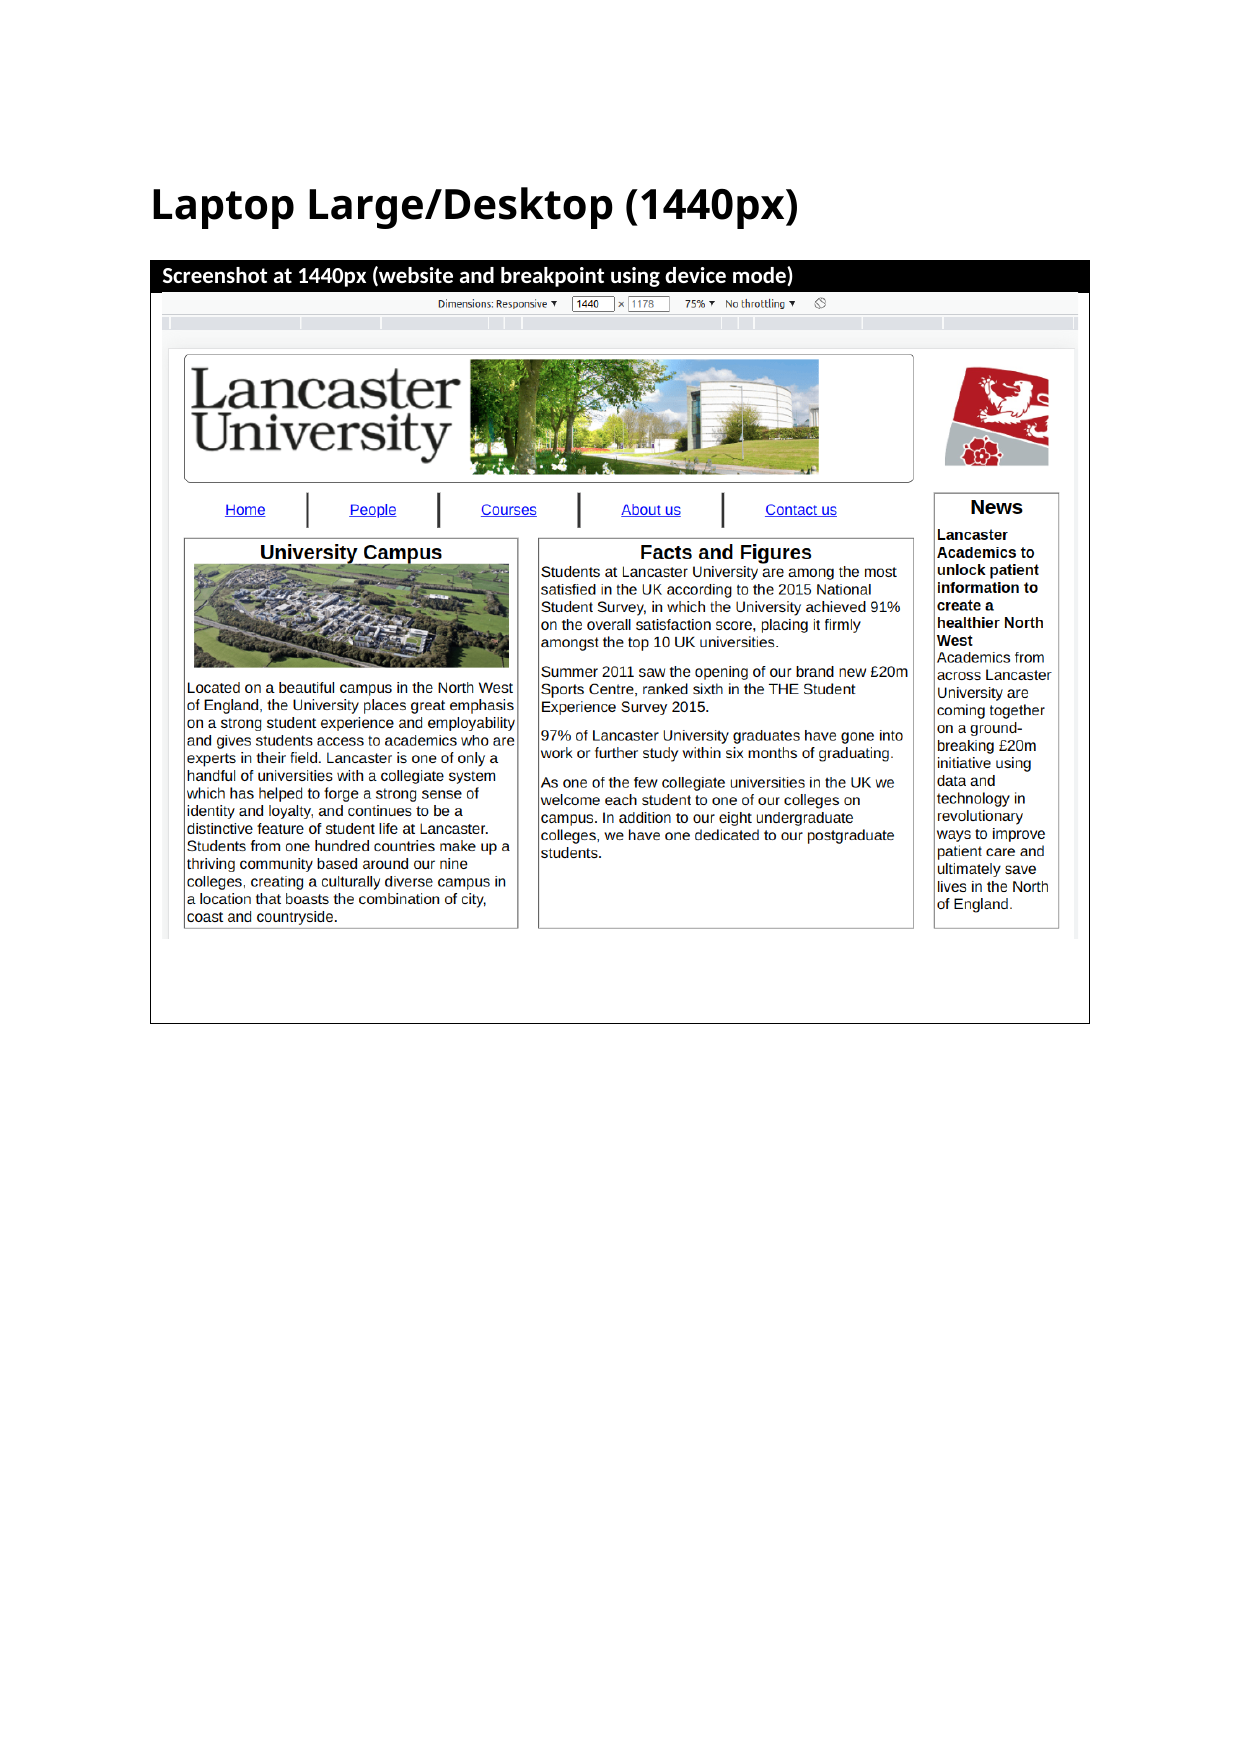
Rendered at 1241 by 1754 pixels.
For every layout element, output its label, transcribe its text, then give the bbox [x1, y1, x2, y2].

subtitle Laptop Large/Desktop (1440px) [150, 175, 1090, 232]
table_header [884, 261, 1089, 292]
picture [162, 292, 1079, 939]
table_cell [151, 293, 1089, 1022]
table_header Screenshot at 1440px (website and breakpoint using device mode) [151, 261, 883, 292]
